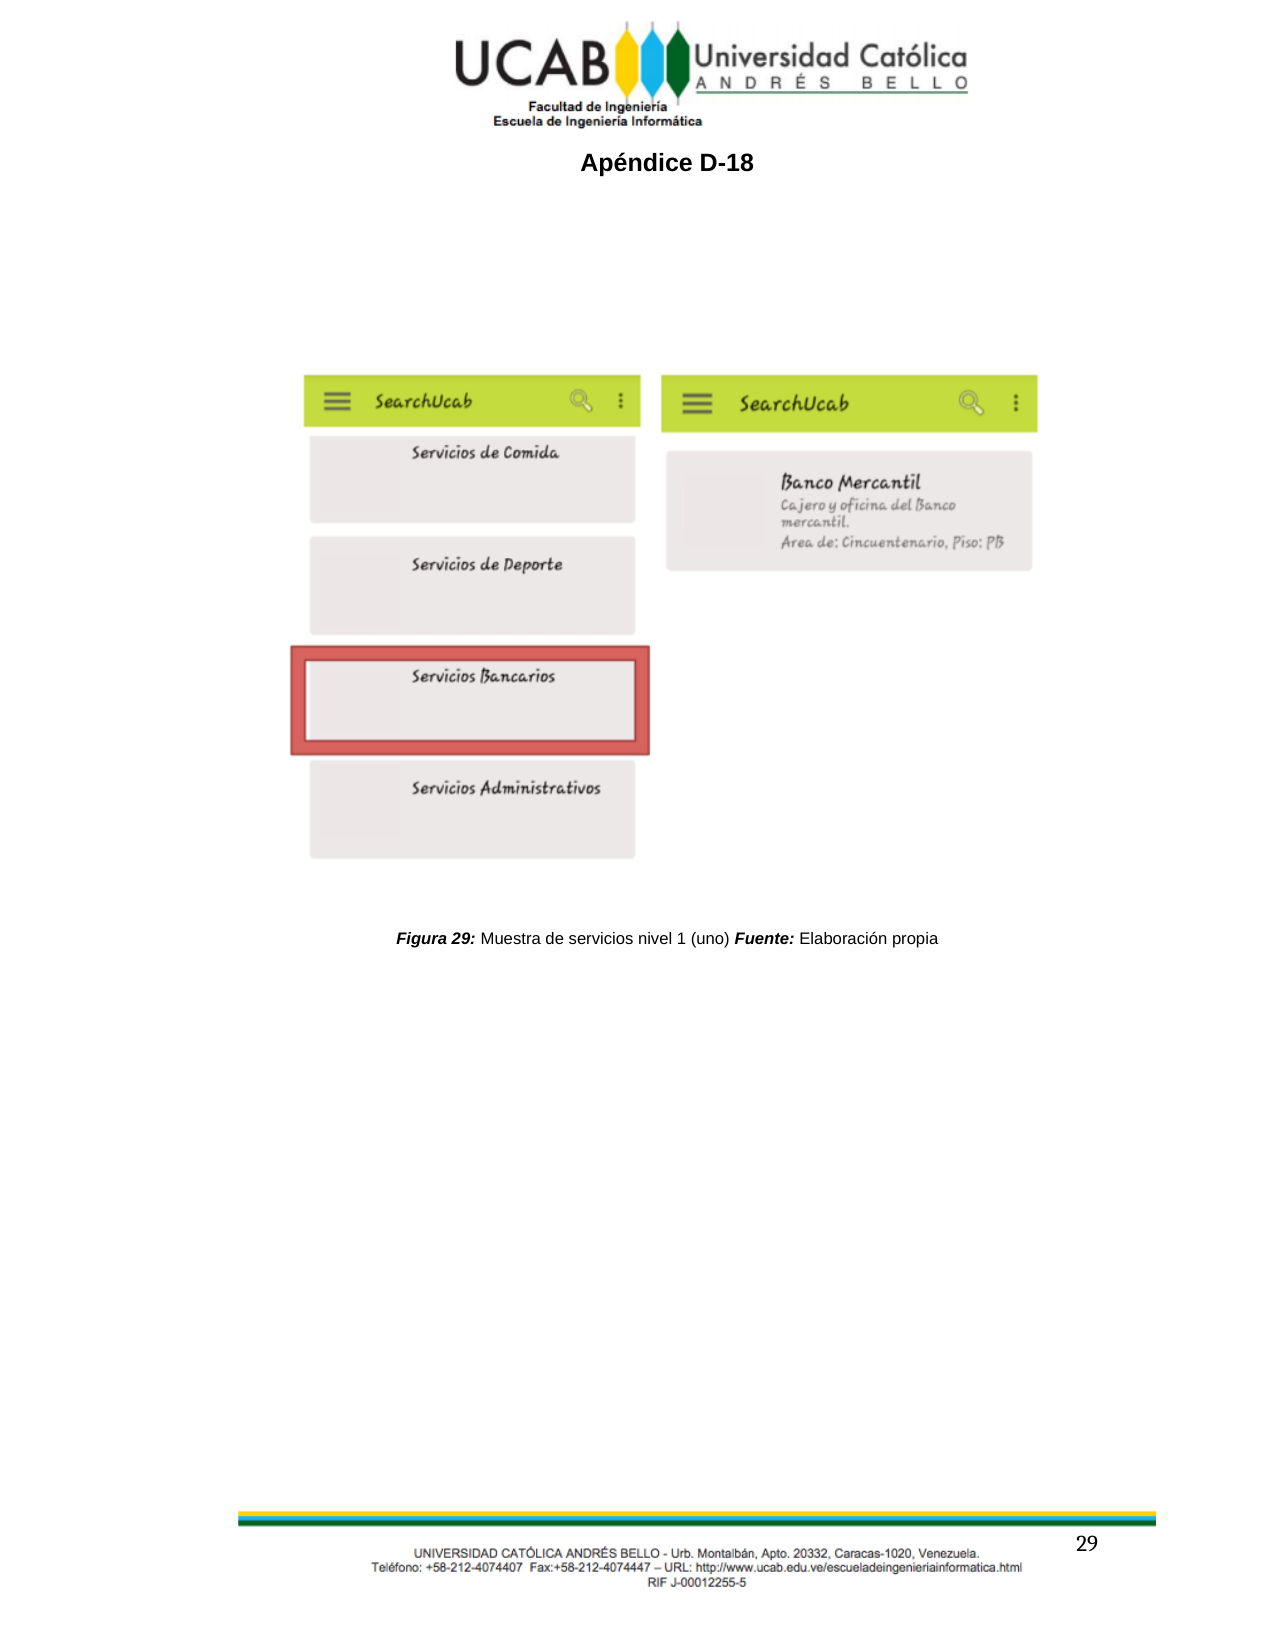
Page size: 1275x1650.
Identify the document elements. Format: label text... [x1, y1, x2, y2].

text Figura 29: Muestra de servicios nivel 1 (uno) Fuente: Elaboración propia [236, 928, 1098, 948]
picture [273, 356, 1061, 910]
subtitle Apéndice D-18 [236, 148, 1098, 176]
picture [414, 0, 1033, 144]
picture [236, 1508, 1156, 1595]
